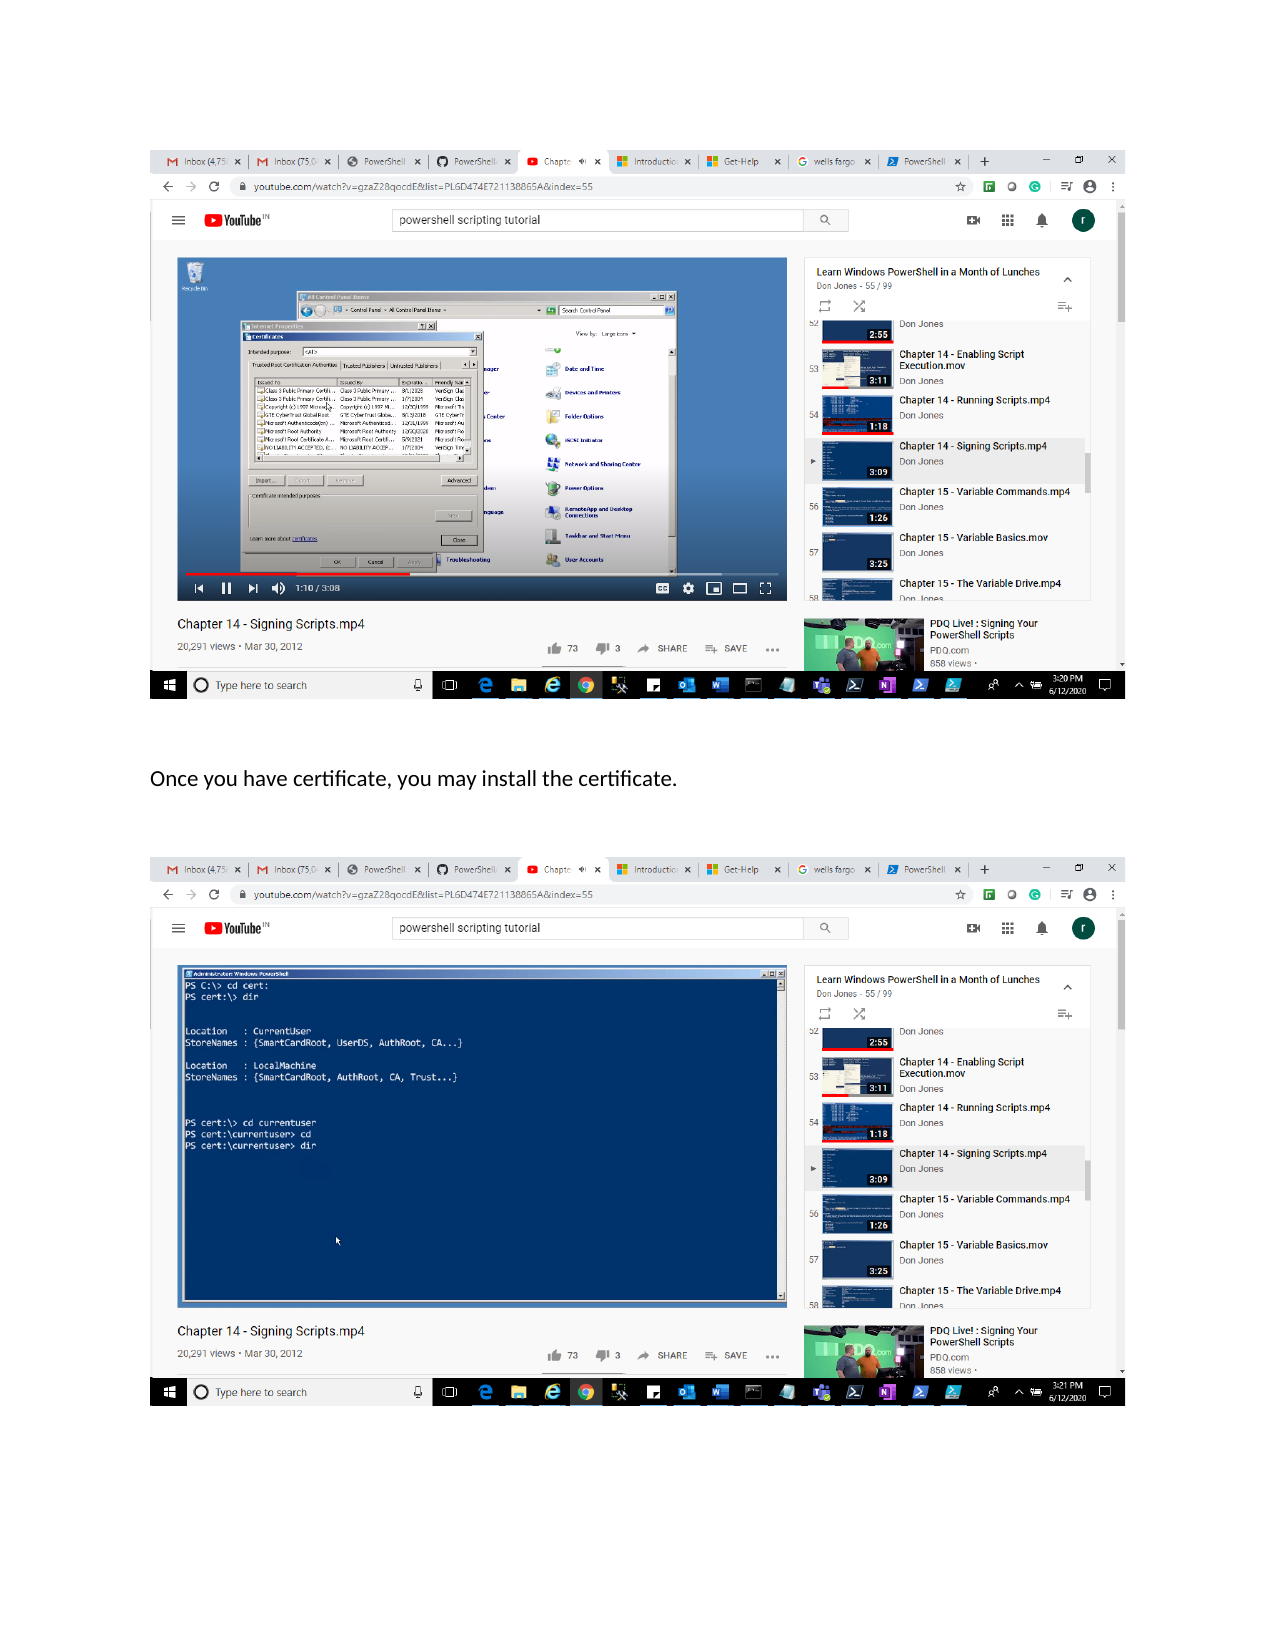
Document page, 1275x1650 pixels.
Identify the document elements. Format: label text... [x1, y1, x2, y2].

picture [150, 150, 1125, 699]
text Once you have certificate, you may install the certificate. [150, 764, 1125, 792]
picture [150, 857, 1125, 1406]
